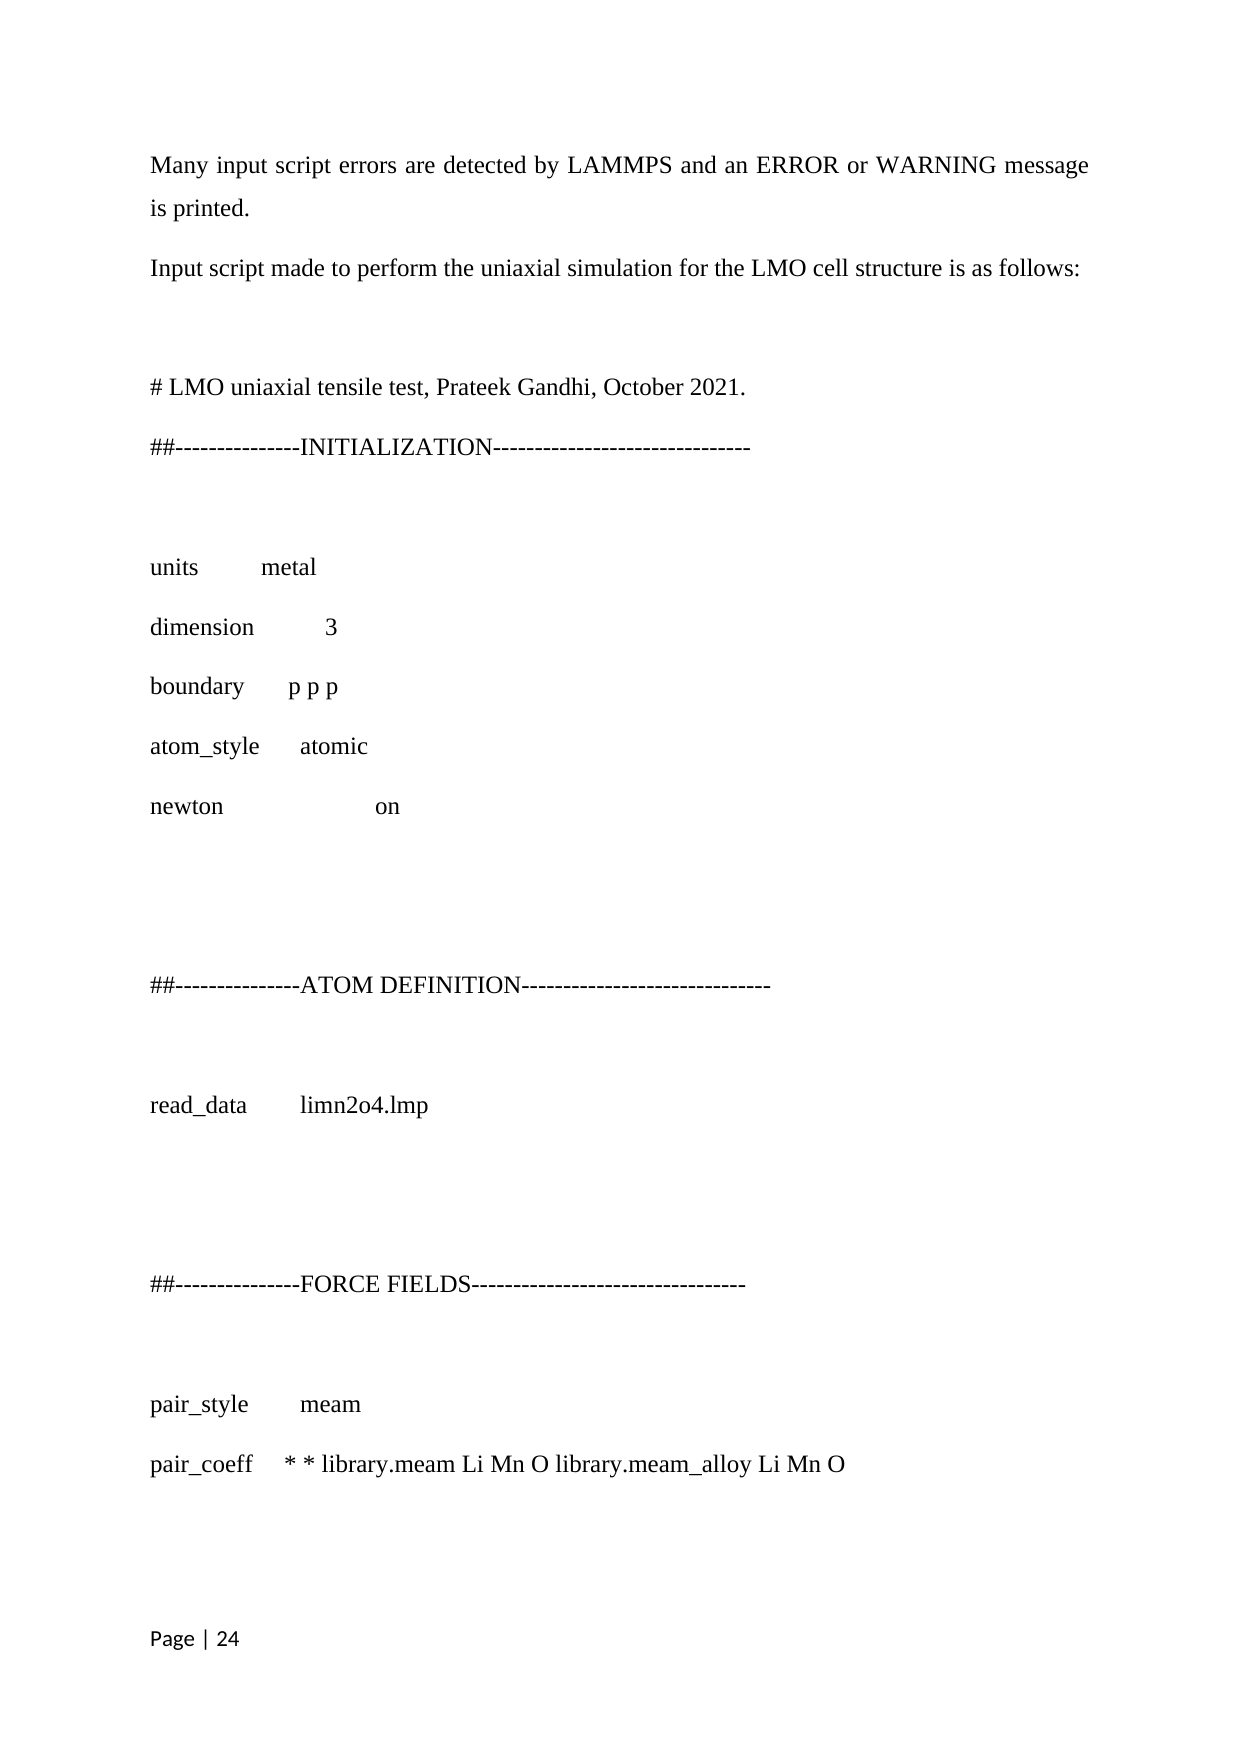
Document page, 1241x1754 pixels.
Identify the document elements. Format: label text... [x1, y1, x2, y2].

text ##---------------ATOM DEFINITION------------------------------ [150, 970, 1090, 999]
text read_data limn2o4.lmp [150, 1090, 1090, 1119]
text Input script made to perform the uniaxial simulation for the LMO cell structure is as follows: [150, 253, 1090, 282]
text ##---------------FORCE FIELDS--------------------------------- [150, 1269, 1090, 1298]
text ##---------------INITIALIZATION------------------------------- [150, 432, 1090, 461]
text atom_style atomic [150, 731, 1090, 760]
text pair_coeff * * library.meam Li Mn O library.meam_alloy Li Mn O [150, 1449, 1090, 1477]
text Many input script errors are detected by LAMMPS and an ERROR or WARNING message is printed. [150, 150, 1090, 222]
text dimension 3 [150, 612, 1090, 640]
text newton on [150, 791, 1090, 820]
text # LMO uniaxial tensile test, Prateek Gandhi, October 2021. [150, 372, 1090, 401]
text units metal [150, 552, 1090, 581]
text boundary p p p [150, 671, 1090, 700]
text pair_style meam [150, 1389, 1090, 1418]
